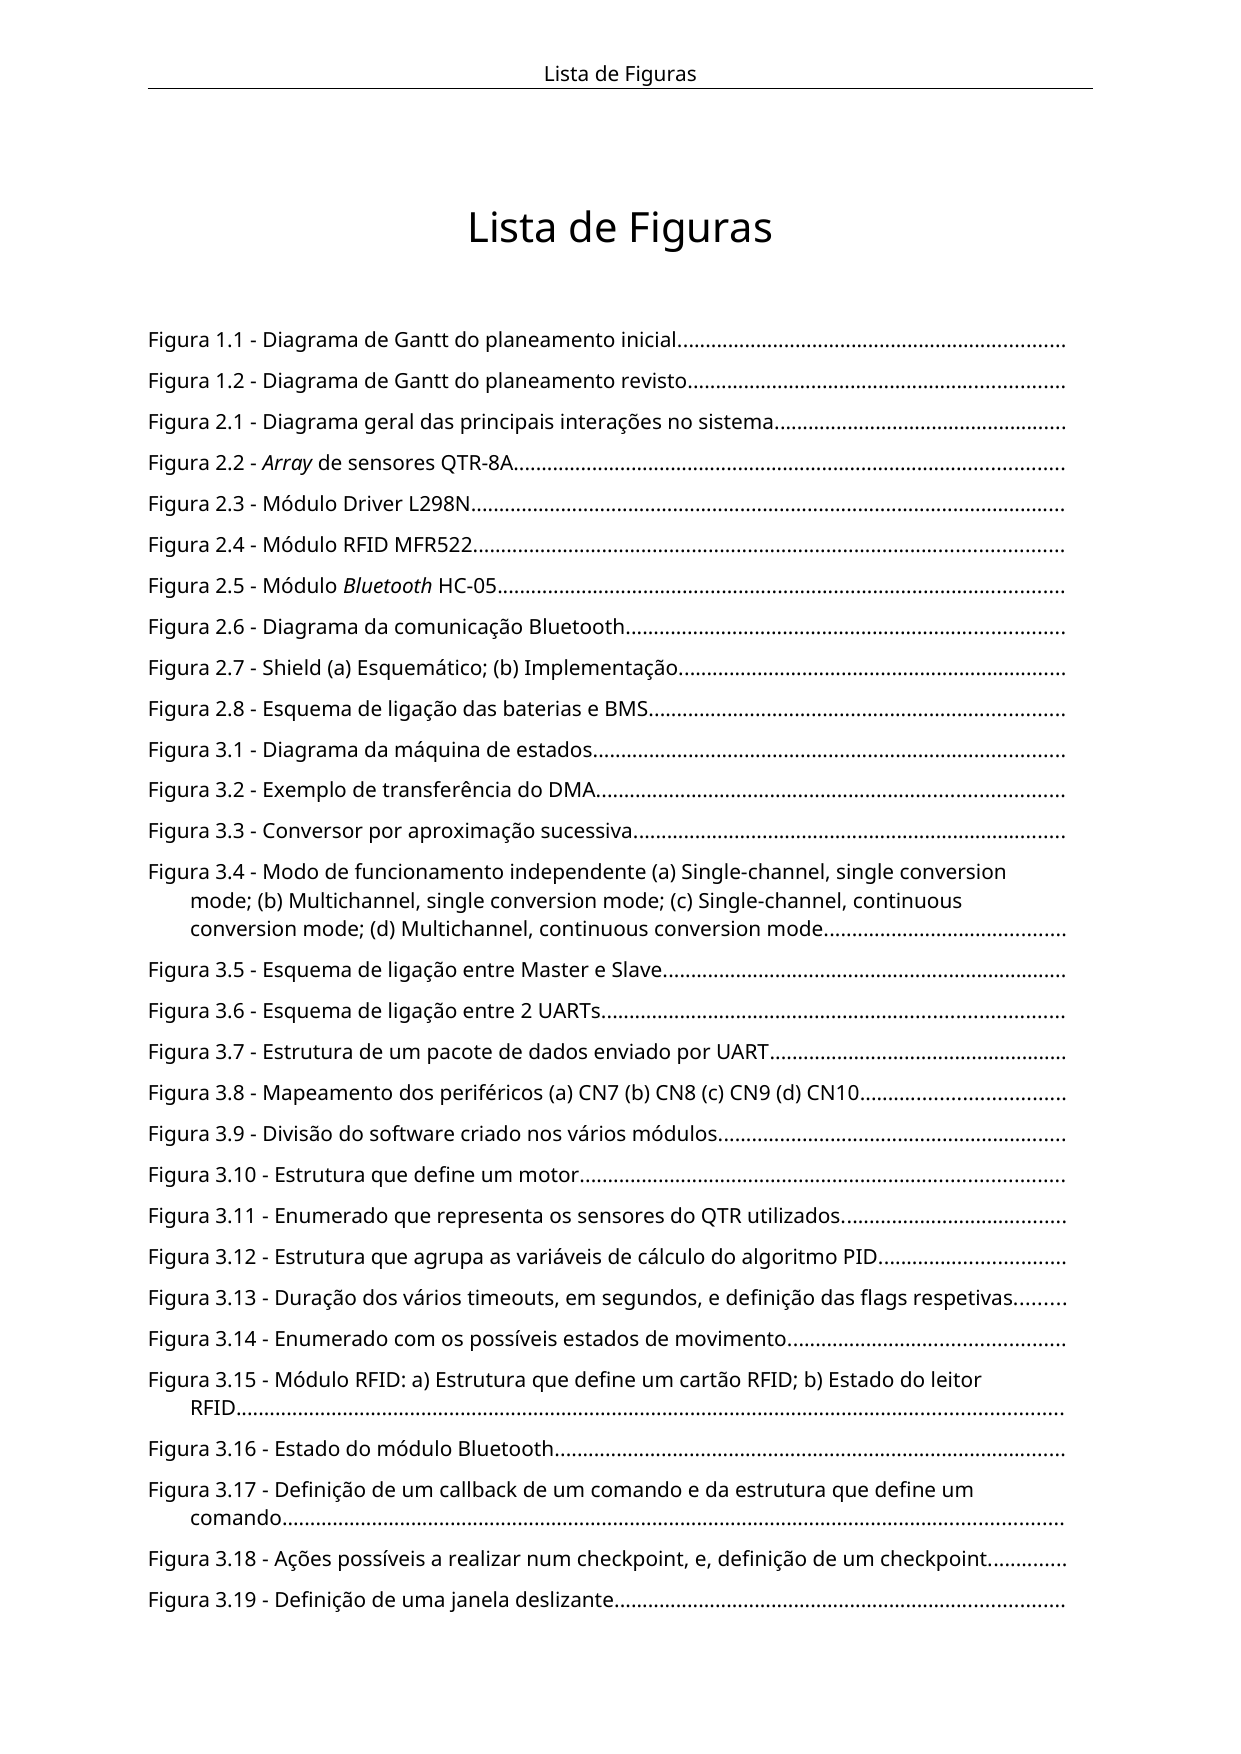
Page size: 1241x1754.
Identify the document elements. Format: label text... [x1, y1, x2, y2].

text Figura 3.11 - Enumerado que representa os sensores do QTR utilizados. 35 [148, 1201, 1033, 1229]
text Lista de Figuras [148, 198, 1092, 254]
text Figura 3.7 - Estrutura de um pacote de dados enviado por UART 31 [148, 1037, 1033, 1066]
text Figura 3.5 - Esquema de ligação entre Master e Slave. 30 [148, 955, 1033, 984]
text Figura 2.3 - Módulo Driver L298N. 20 [148, 489, 1033, 517]
text Figura 2.2 - Array de sensores QTR-8A. 19 [148, 448, 1033, 477]
text Figura 3.6 - Esquema de ligação entre 2 UARTs. 31 [148, 996, 1033, 1025]
text Figura 3.12 - Estrutura que agrupa as variáveis de cálculo do algoritmo PID. 36 [148, 1242, 1033, 1270]
text Figura 2.1 - Diagrama geral das principais interações no sistema. 17 [148, 407, 1033, 436]
text Figura 2.7 - Shield (a) Esquemático; (b) Implementação. 23 [148, 653, 1033, 681]
text Figura 3.13 - Duração dos vários timeouts, em segundos, e definição das flags respetivas. 36 [148, 1283, 1033, 1311]
text Figura 3.16 - Estado do módulo Bluetooth. 37 [148, 1434, 1033, 1462]
text Figura 2.4 - Módulo RFID MFR522 21 [148, 530, 1033, 558]
text Figura 3.18 - Ações possíveis a realizar num checkpoint, e, definição de um checkpoint. 38 [148, 1544, 1033, 1573]
text Figura 3.19 - Definição de uma janela deslizante. 38 [148, 1585, 1033, 1614]
text Figura 2.5 - Módulo Bluetooth HC-05. 22 [148, 571, 1033, 599]
text Figura 3.15 - Módulo RFID: a) Estrutura que define um cartão RFID; b) Estado do leitor RFID. 37 [148, 1365, 1033, 1422]
text Figura 3.1 - Diagrama da máquina de estados. 25 [148, 735, 1033, 763]
text Figura 3.3 - Conversor por aproximação sucessiva. 28 [148, 817, 1033, 845]
text Figura 1.2 - Diagrama de Gantt do planeamento revisto. 16 [148, 366, 1033, 395]
text Figura 3.2 - Exemplo de transferência do DMA. 27 [148, 776, 1033, 804]
text Figura 2.6 - Diagrama da comunicação Bluetooth. 22 [148, 612, 1033, 640]
text Figura 1.1 - Diagrama de Gantt do planeamento inicial. 16 [148, 325, 1033, 354]
text Figura 2.8 - Esquema de ligação das baterias e BMS. 24 [148, 694, 1033, 722]
text Figura 3.8 - Mapeamento dos periféricos (a) CN7 (b) CN8 (c) CN9 (d) CN10 33 [148, 1078, 1033, 1107]
text Figura 3.10 - Estrutura que define um motor. 35 [148, 1160, 1033, 1188]
text Figura 3.14 - Enumerado com os possíveis estados de movimento. 37 [148, 1324, 1033, 1352]
text Figura 3.17 - Definição de um callback de um comando e da estrutura que define um comando. 38 [148, 1475, 1033, 1532]
text Figura 3.9 - Divisão do software criado nos vários módulos. 34 [148, 1119, 1033, 1147]
text Figura 3.4 - Modo de funcionamento independente (a) Single-channel, single conversion mode; (b) Multichannel, single conversion mode; (c) Single-channel, continuous conversion mode; (d) Multichannel, continuous conversion mode. 28 [148, 857, 1033, 943]
